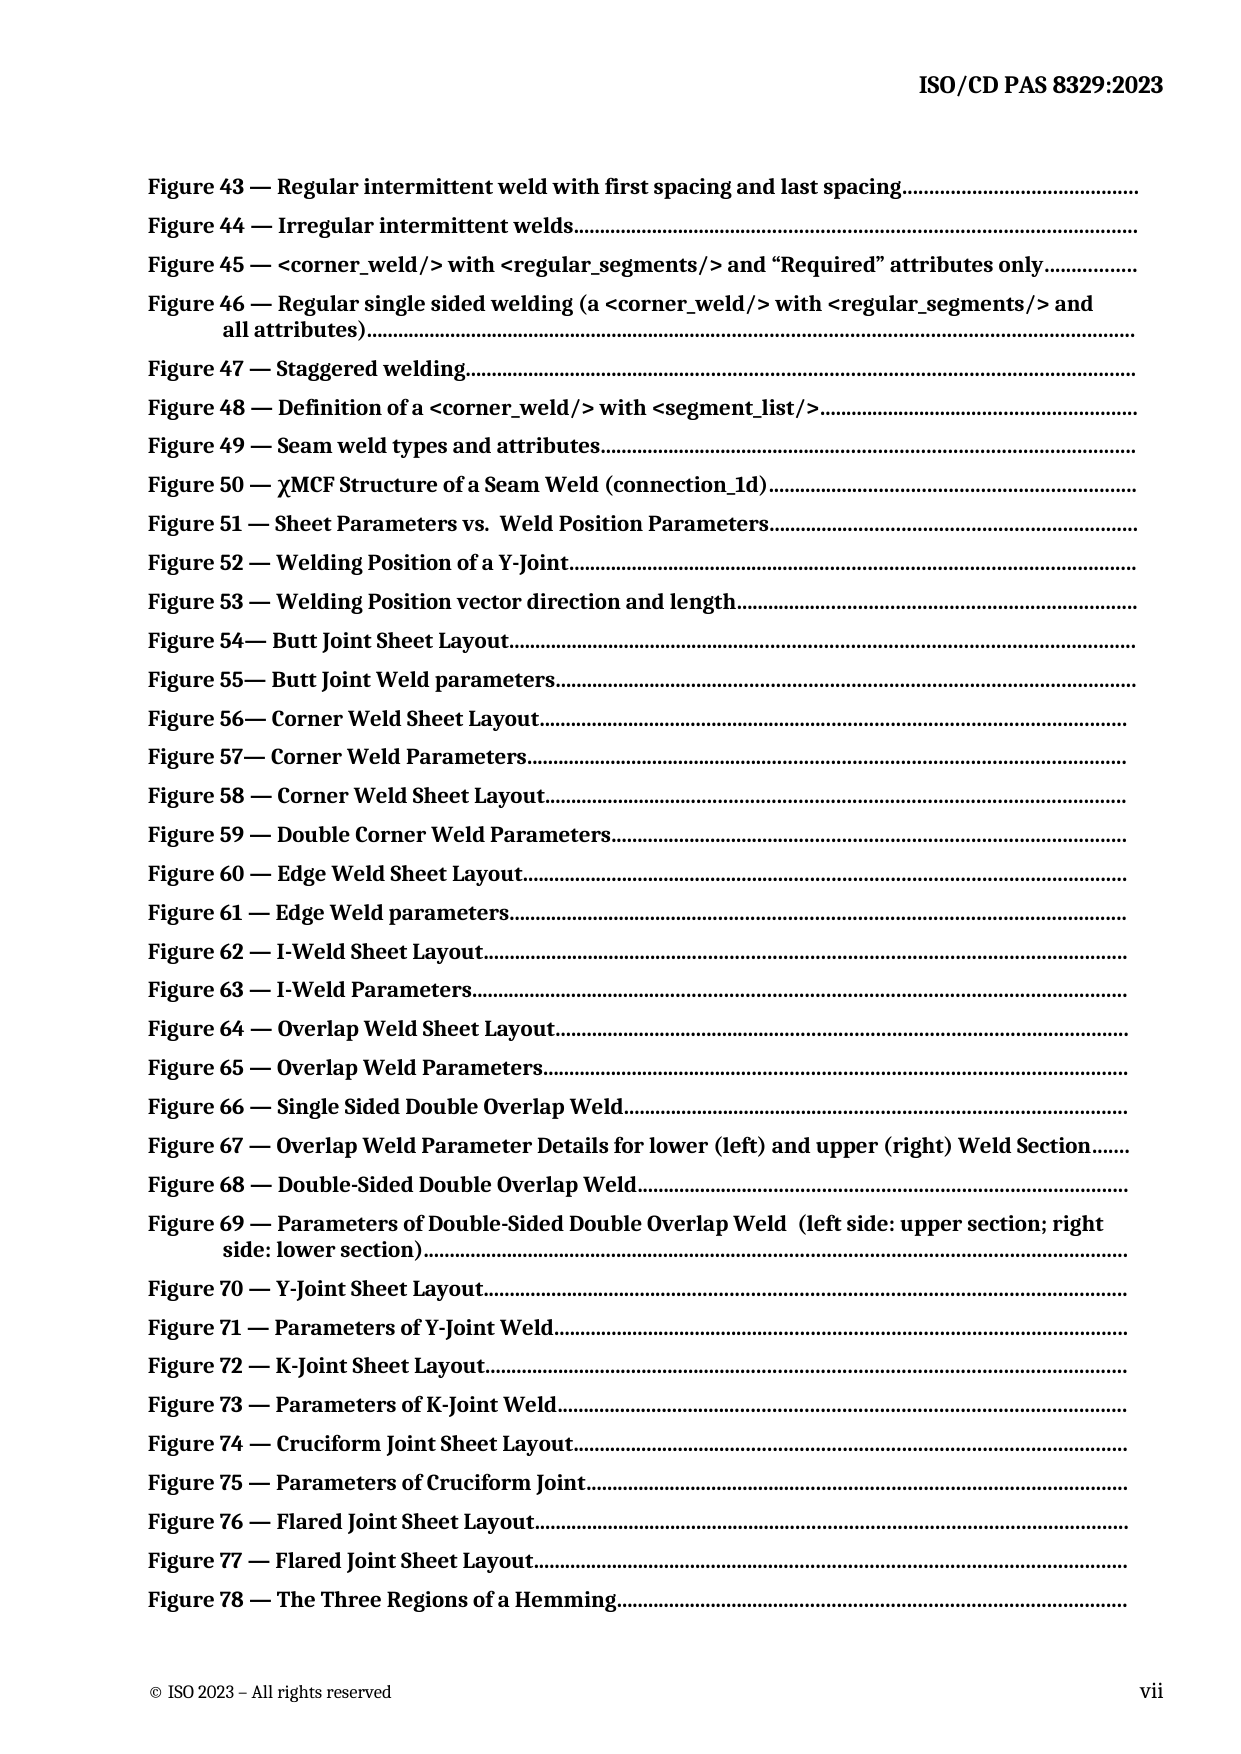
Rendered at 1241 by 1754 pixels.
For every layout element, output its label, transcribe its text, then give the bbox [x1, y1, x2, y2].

text Figure 74 — Cruciform Joint Sheet Layout 127 [148, 1431, 1111, 1457]
text Figure 75 — Parameters of Cruciform Joint 127 [148, 1470, 1111, 1496]
text Figure 56— Corner Weld Sheet Layout 102 [148, 705, 1111, 732]
text Figure 53 — Welding Position vector direction and length 95 [148, 589, 1111, 615]
text Figure 50 — χMCF Structure of a Seam Weld (connection_1d) 89 [148, 472, 1111, 498]
text Figure 45 — <corner_weld/> with <regular_segments/> and “Required” attributes only 84 [148, 252, 1111, 278]
text Figure 59 — Double Corner Weld Parameters 103 [148, 822, 1111, 848]
text Figure 46 — Regular single sided welding (a <corner_weld/> with <regular_segments/> and all attributes) 84 [148, 290, 1111, 343]
text Figure 61 — Edge Weld parameters 107 [148, 899, 1111, 926]
text Figure 72 — K-Joint Sheet Layout 123 [148, 1353, 1111, 1380]
text Figure 68 — Double-Sided Double Overlap Weld 115 [148, 1172, 1111, 1198]
text Figure 77 — Flared Joint Sheet Layout 132 [148, 1548, 1111, 1574]
text Figure 55— Butt Joint Weld parameters 99 [148, 666, 1111, 693]
text Figure 65 — Overlap Weld Parameters 113 [148, 1055, 1111, 1081]
text Figure 63 — I-Weld Parameters 110 [148, 977, 1111, 1004]
text Figure 47 — Staggered welding 85 [148, 356, 1111, 382]
text Figure 48 — Definition of a <corner_weld/> with <segment_list/> 85 [148, 394, 1111, 421]
text Figure 64 — Overlap Weld Sheet Layout 113 [148, 1016, 1111, 1042]
text Figure 76 — Flared Joint Sheet Layout 131 [148, 1509, 1111, 1535]
text Figure 58 — Corner Weld Sheet Layout 103 [148, 783, 1111, 809]
text Figure 78 — The Three Regions of a Hemming 135 [148, 1586, 1111, 1613]
text Figure 54— Butt Joint Sheet Layout 98 [148, 628, 1111, 654]
text Figure 51 — Sheet Parameters vs. Weld Position Parameters 92 [148, 511, 1111, 537]
text Figure 49 — Seam weld types and attributes 88 [148, 433, 1111, 460]
text Figure 70 — Y-Joint Sheet Layout 119 [148, 1276, 1111, 1302]
text Figure 62 — I-Weld Sheet Layout 110 [148, 938, 1111, 965]
text Figure 66 — Single Sided Double Overlap Weld 114 [148, 1094, 1111, 1120]
text Figure 69 — Parameters of Double-Sided Double Overlap Weld (left side: upper section; right side: lower section) 115 [148, 1210, 1111, 1263]
text Figure 52 — Welding Position of a Y-Joint 94 [148, 550, 1111, 576]
text Figure 67 — Overlap Weld Parameter Details for lower (left) and upper (right) Weld Section 114 [148, 1133, 1111, 1159]
text Figure 60 — Edge Weld Sheet Layout 107 [148, 861, 1111, 887]
text Figure 71 — Parameters of Y-Joint Weld 119 [148, 1314, 1111, 1341]
text Figure 73 — Parameters of K-Joint Weld 123 [148, 1392, 1111, 1418]
text Figure 57— Corner Weld Parameters 102 [148, 744, 1111, 771]
text Figure 43 — Regular intermittent weld with first spacing and last spacing 81 [148, 174, 1111, 200]
text Figure 44 — Irregular intermittent welds 81 [148, 213, 1111, 239]
